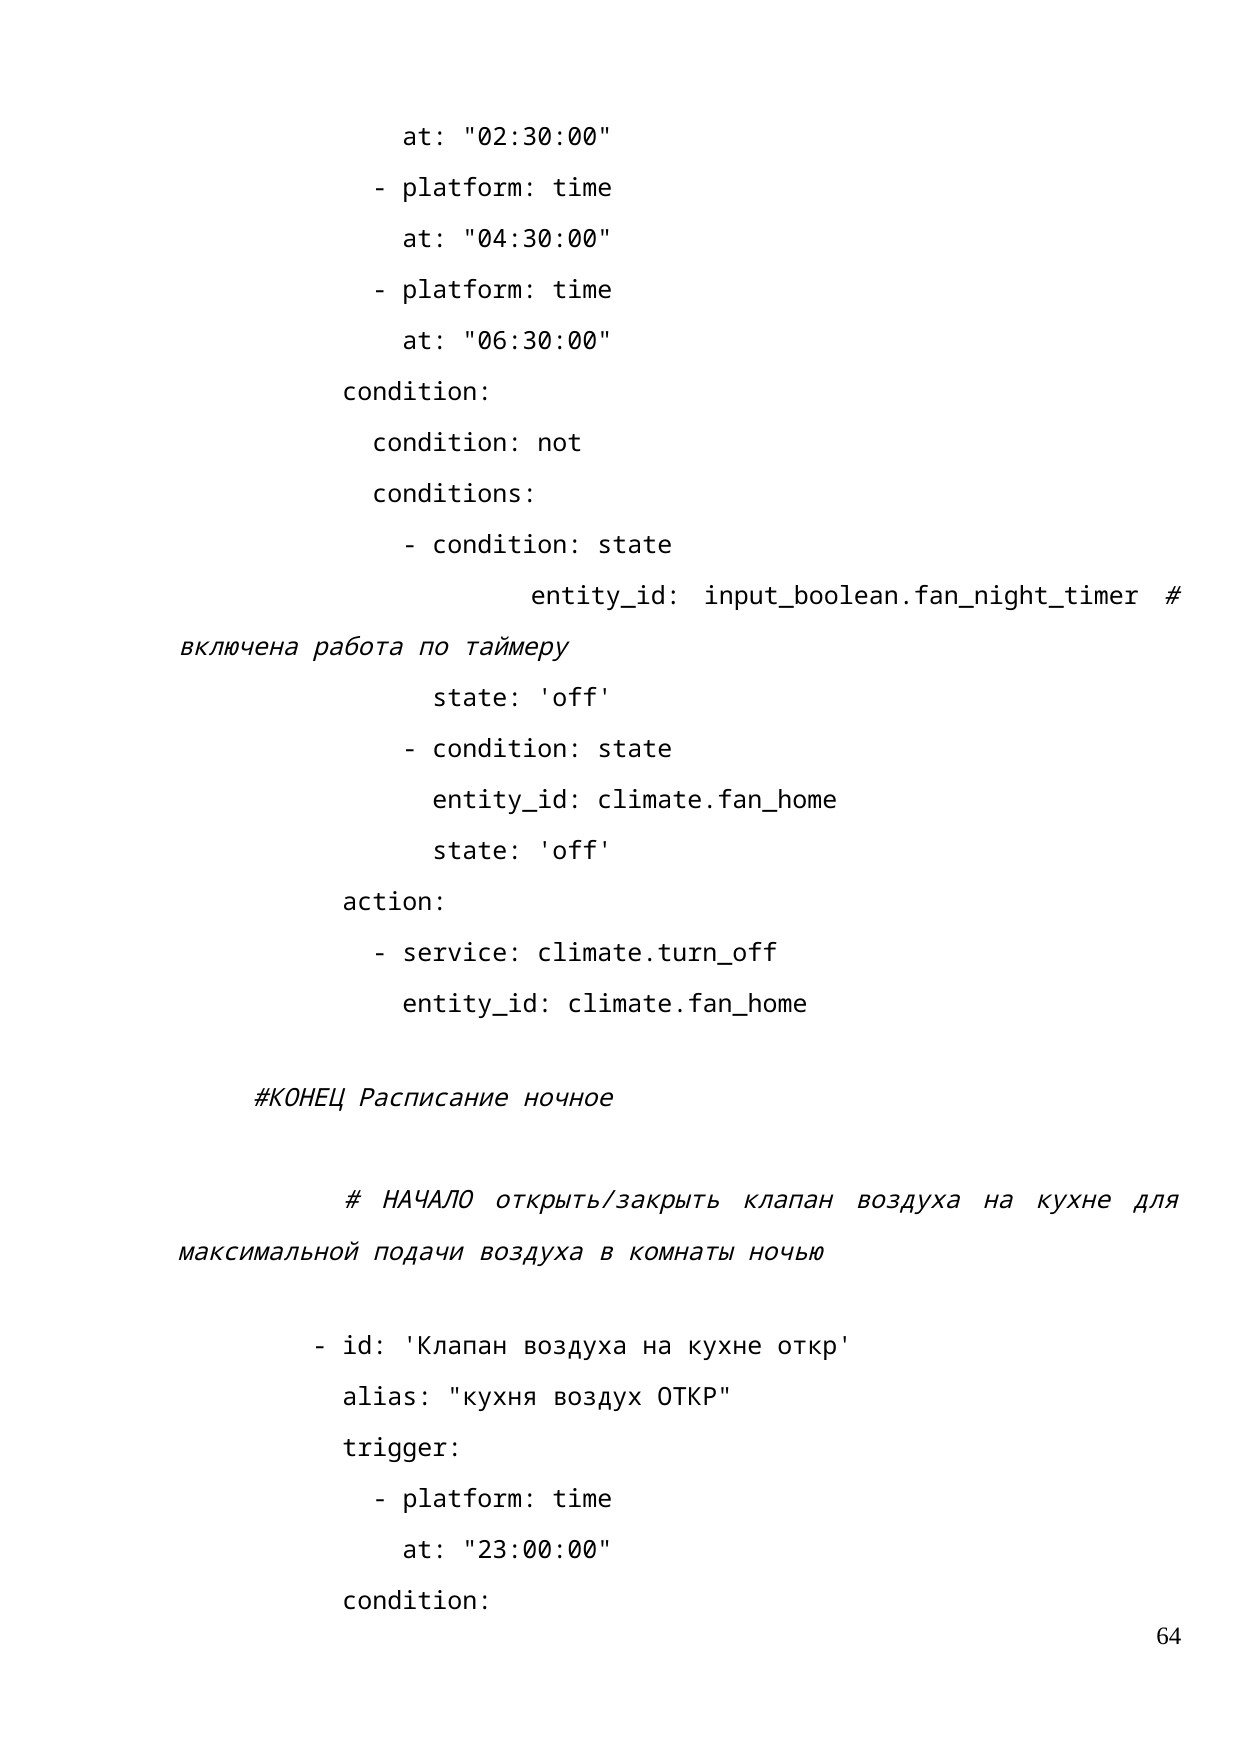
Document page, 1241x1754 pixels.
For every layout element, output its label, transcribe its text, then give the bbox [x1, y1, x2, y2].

text #КОНЕЦ Расписание ночное [177, 1080, 1181, 1114]
text state: 'off' [177, 833, 1181, 867]
text at: "04:30:00" [177, 220, 1181, 254]
text - service: climate.turn_off [177, 935, 1181, 969]
text - platform: time [177, 169, 1181, 203]
text - condition: state [177, 526, 1181, 561]
text - id: 'Клапан воздуха на кухне откр' [177, 1327, 1181, 1361]
text action: [177, 884, 1181, 918]
text condition: [177, 373, 1181, 407]
text condition: [177, 1582, 1181, 1617]
text conditions: [177, 475, 1181, 509]
text entity_id: input_boolean.fan_night_timer # включена работа по таймеру [177, 577, 1181, 663]
text at: "06:30:00" [177, 322, 1181, 356]
text entity_id: climate.fan_home [177, 986, 1181, 1020]
text condition: not [177, 424, 1181, 458]
text # НАЧАЛО открыть/закрыть клапан воздуха на кухне для максимальной подачи воздуха в комнаты ночью [177, 1182, 1181, 1267]
text at: "23:00:00" [177, 1531, 1181, 1566]
text entity_id: climate.fan_home [177, 782, 1181, 816]
text state: 'off' [177, 679, 1181, 714]
text at: "02:30:00" [177, 118, 1181, 152]
text - condition: state [177, 731, 1181, 765]
text - platform: time [177, 271, 1181, 305]
text alias: "кухня воздух ОТКР" [177, 1378, 1181, 1412]
text trigger: [177, 1429, 1181, 1463]
text - platform: time [177, 1480, 1181, 1514]
